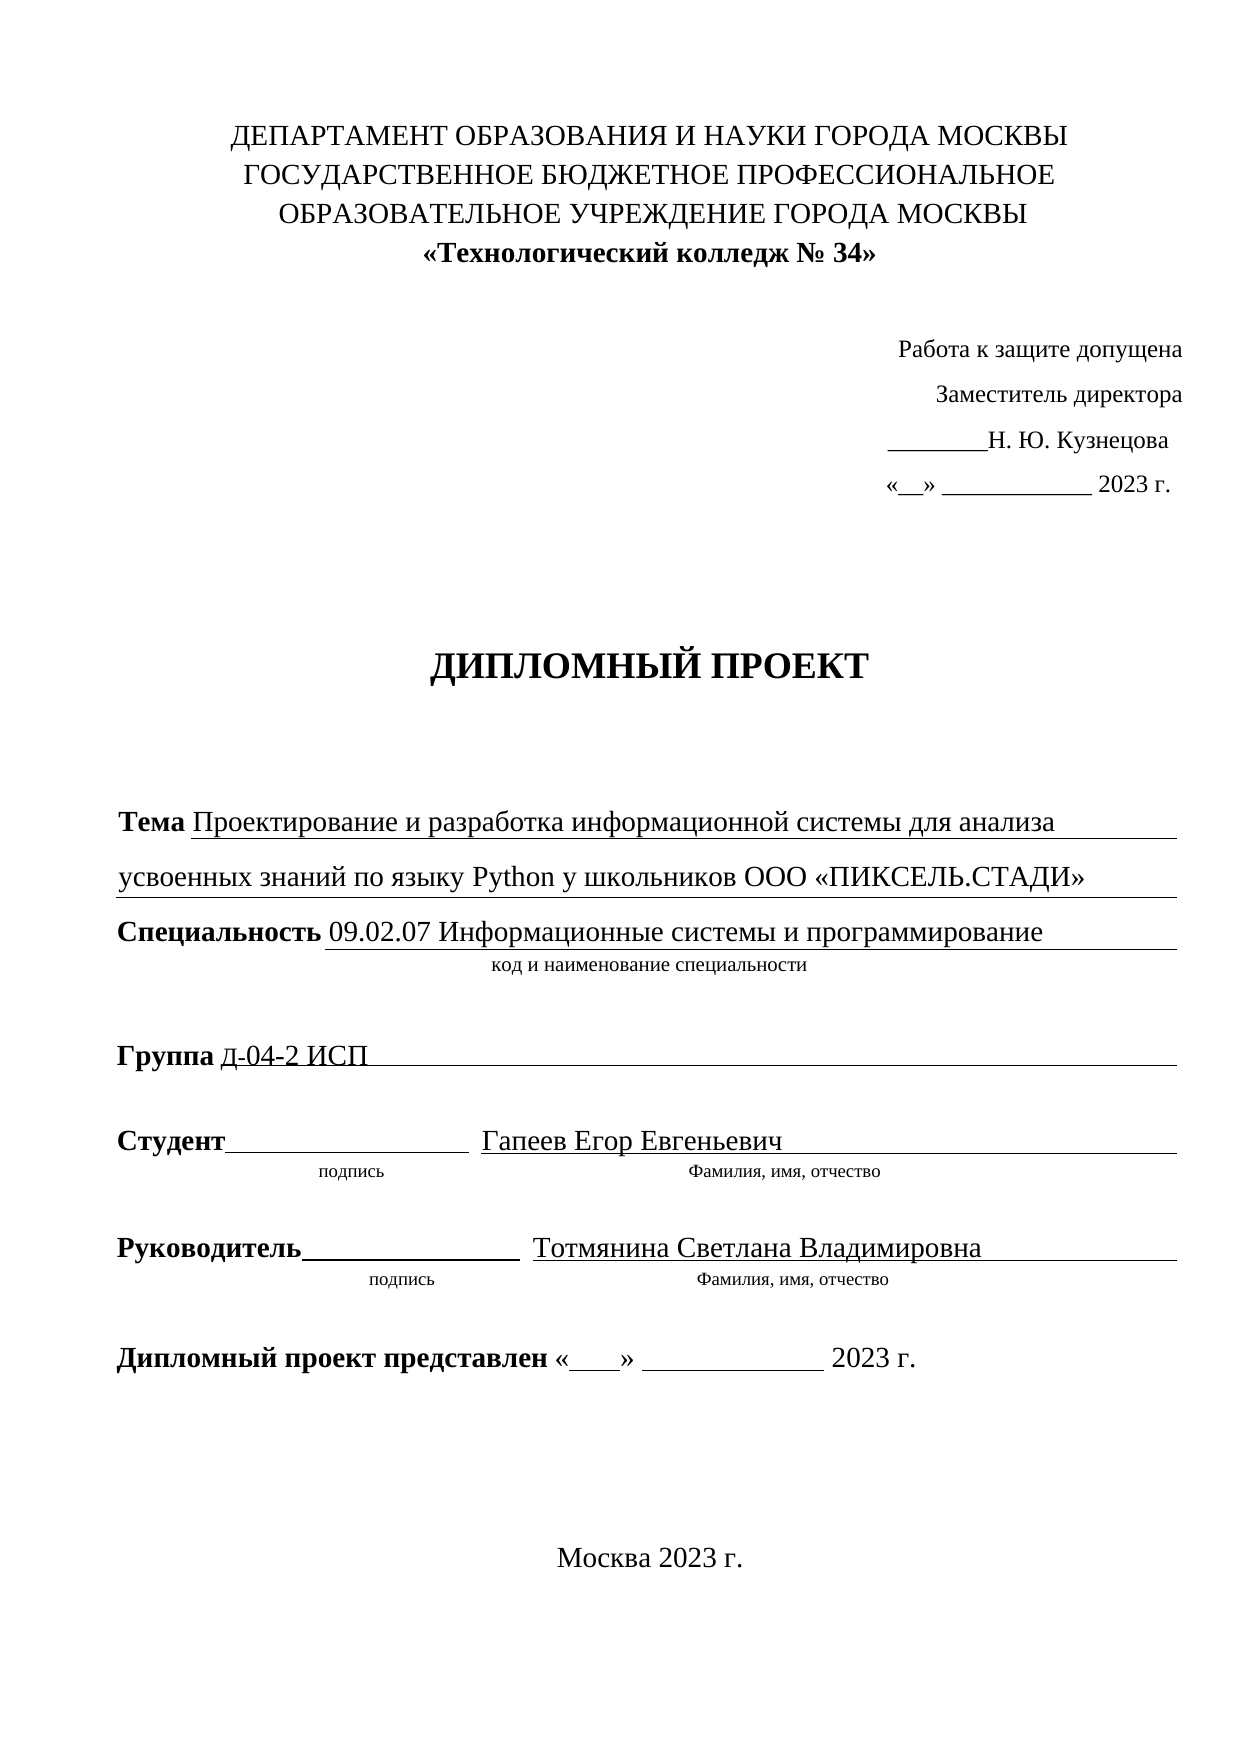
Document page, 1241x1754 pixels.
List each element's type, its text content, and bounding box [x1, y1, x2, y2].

text Группа Д-04-2 ИСП [117, 1038, 1181, 1072]
text подпись Фамилия, имя, отчество [247, 1268, 1181, 1290]
text ГОСУДАРСТВЕННОЕ БЮДЖЕТНОЕ ПРОФЕССИОНАЛЬНОЕ [133, 157, 1165, 191]
text ________Н. Ю. Кузнецова «__» ____________ 2023 г. [875, 425, 1181, 498]
text Москва 2023 г. [133, 1540, 1166, 1573]
text Руководитель Тотмянина Светлана Владимировна [117, 1231, 1181, 1264]
text ОБРАЗОВАТЕЛЬНОЕ УЧРЕЖДЕНИЕ ГОРОДА МОСКВЫ [133, 196, 1165, 229]
text ДИПЛОМНЫЙ ПРОЕКТ [118, 644, 1181, 687]
text ДЕПАРТАМЕНТ ОБРАЗОВАНИЯ И НАУКИ ГОРОДА МОСКВЫ [133, 118, 1166, 152]
text Заместитель директора [118, 379, 1182, 408]
text код и наименование специальности [118, 952, 1180, 976]
text «Технологический колледж № 34» [118, 235, 1181, 269]
text Специальность 09.02.07 Информационные системы и программирование [117, 914, 1181, 948]
text Тема Проектирование и разработка информационной системы для анализа усвоенных знаний по языку Python у школьников ООО «ПИКСЕЛЬ.СТАДИ» [118, 804, 1181, 893]
text Работа к защите допущена [118, 334, 1182, 362]
text Студент Гапеев Егор Евгеньевич [117, 1123, 1181, 1156]
text подпись Фамилия, имя, отчество [178, 1160, 1181, 1182]
text Дипломный проект представлен « » 2023 г. [116, 1341, 1181, 1374]
